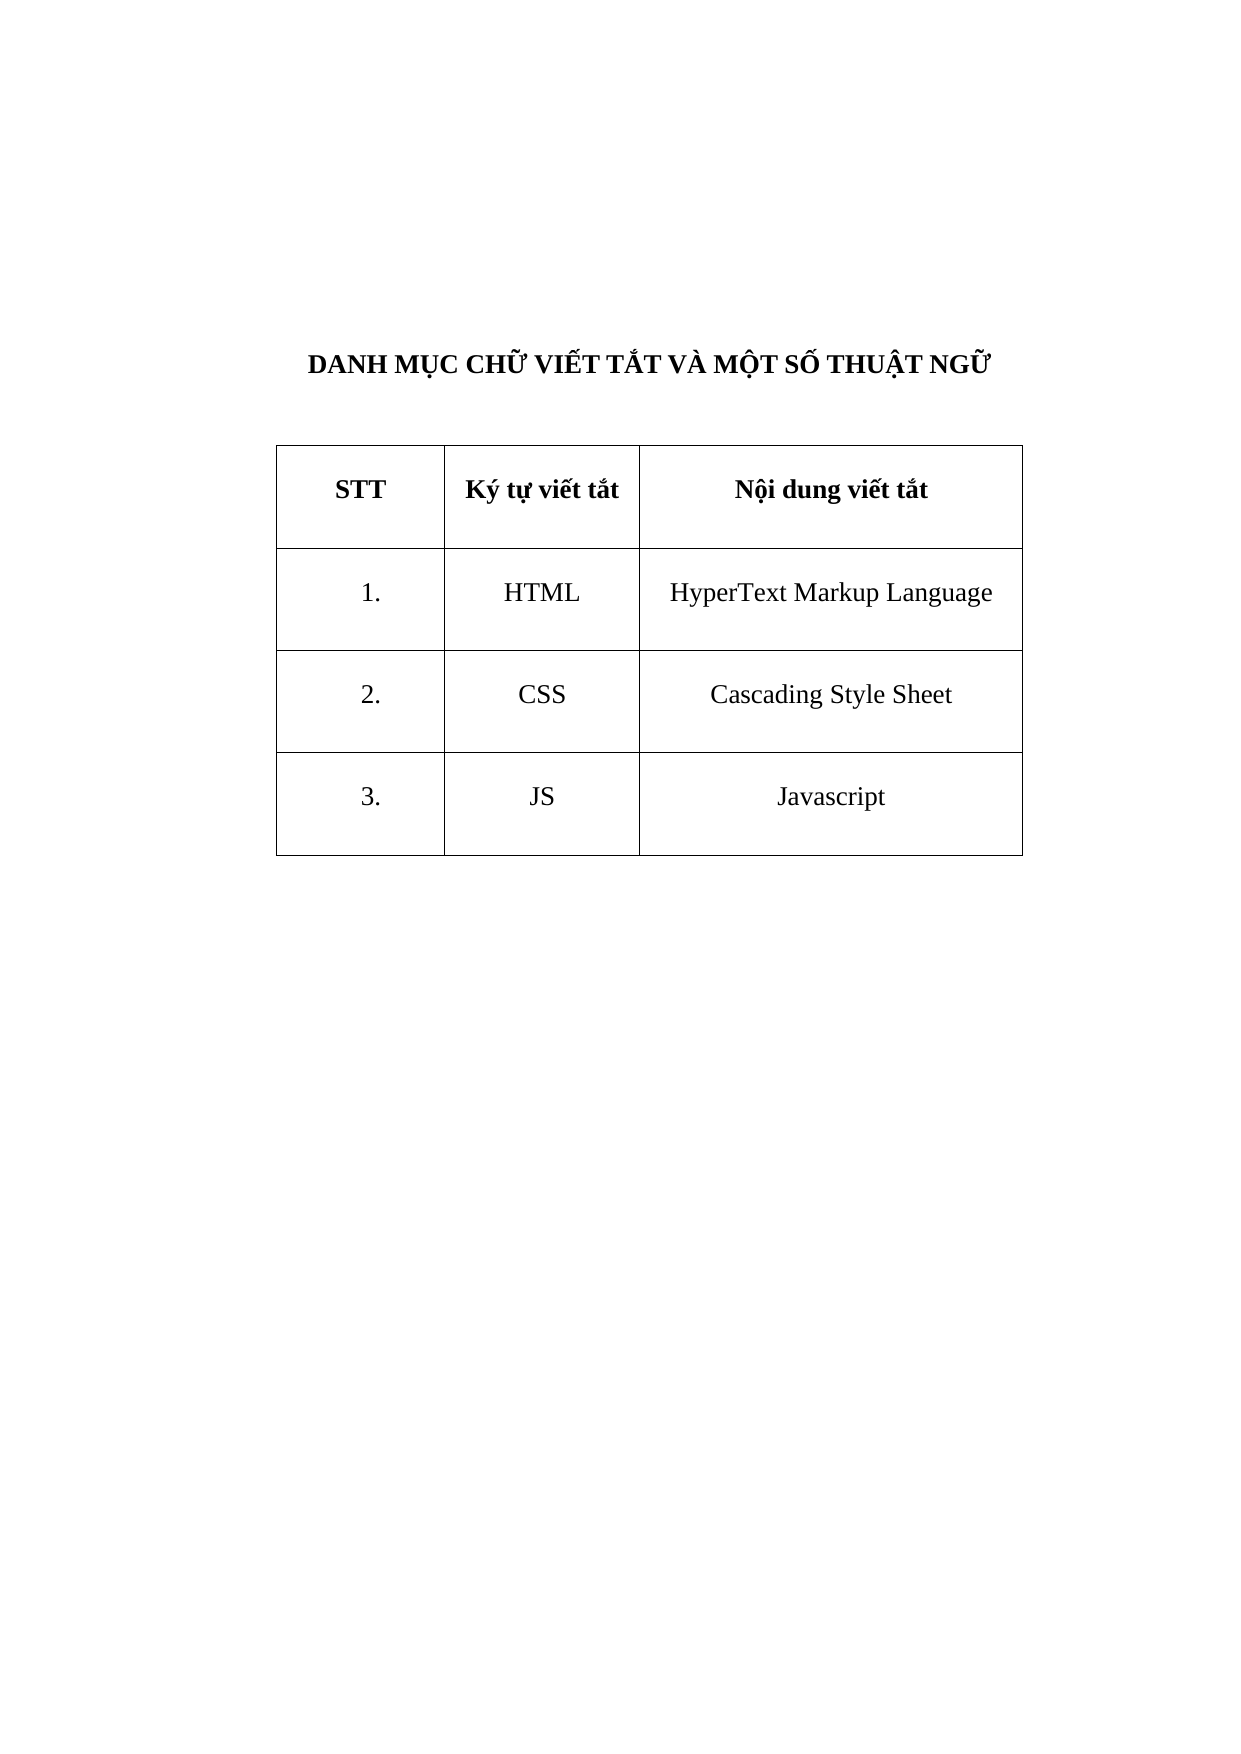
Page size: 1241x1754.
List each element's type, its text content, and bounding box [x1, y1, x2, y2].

table_cell CSS [445, 651, 639, 752]
table_cell HyperText Markup Language [640, 549, 1022, 650]
table_cell Cascading Style Sheet [640, 651, 1022, 752]
table_cell [277, 753, 444, 854]
table_header Nội dung viết tắt [640, 446, 1022, 547]
table_cell Javascript [640, 753, 1022, 854]
table_header STT [277, 446, 444, 547]
subtitle DANH MỤC CHỮ VIẾT TẮT VÀ MỘT SỐ THUẬT NGỮ [177, 348, 1122, 380]
table_header Ký tự viết tắt [445, 446, 639, 547]
table_cell HTML [445, 549, 639, 650]
table_cell JS [445, 753, 639, 854]
table_cell [277, 651, 444, 752]
table_cell [277, 549, 444, 650]
